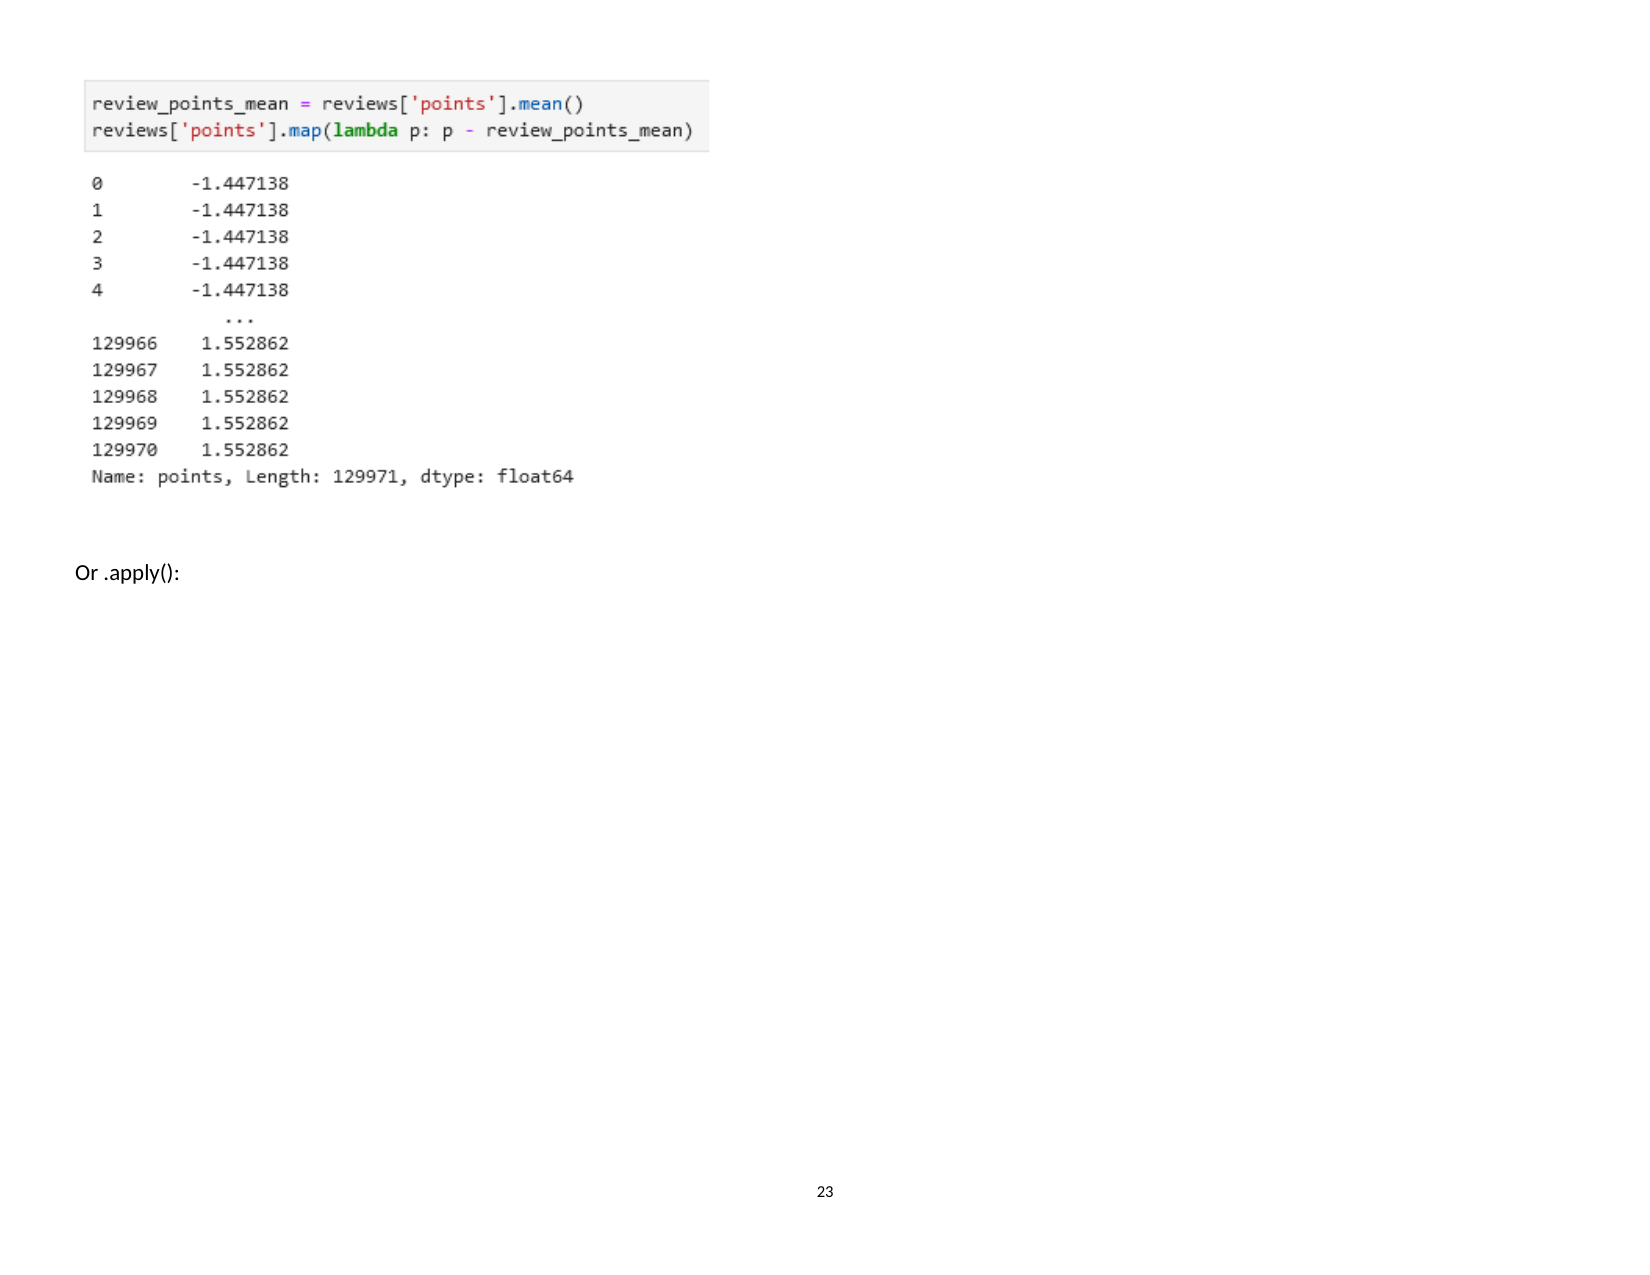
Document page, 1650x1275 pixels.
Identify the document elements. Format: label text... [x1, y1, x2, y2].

picture [75, 75, 710, 497]
text Or .apply(): [75, 558, 1575, 586]
